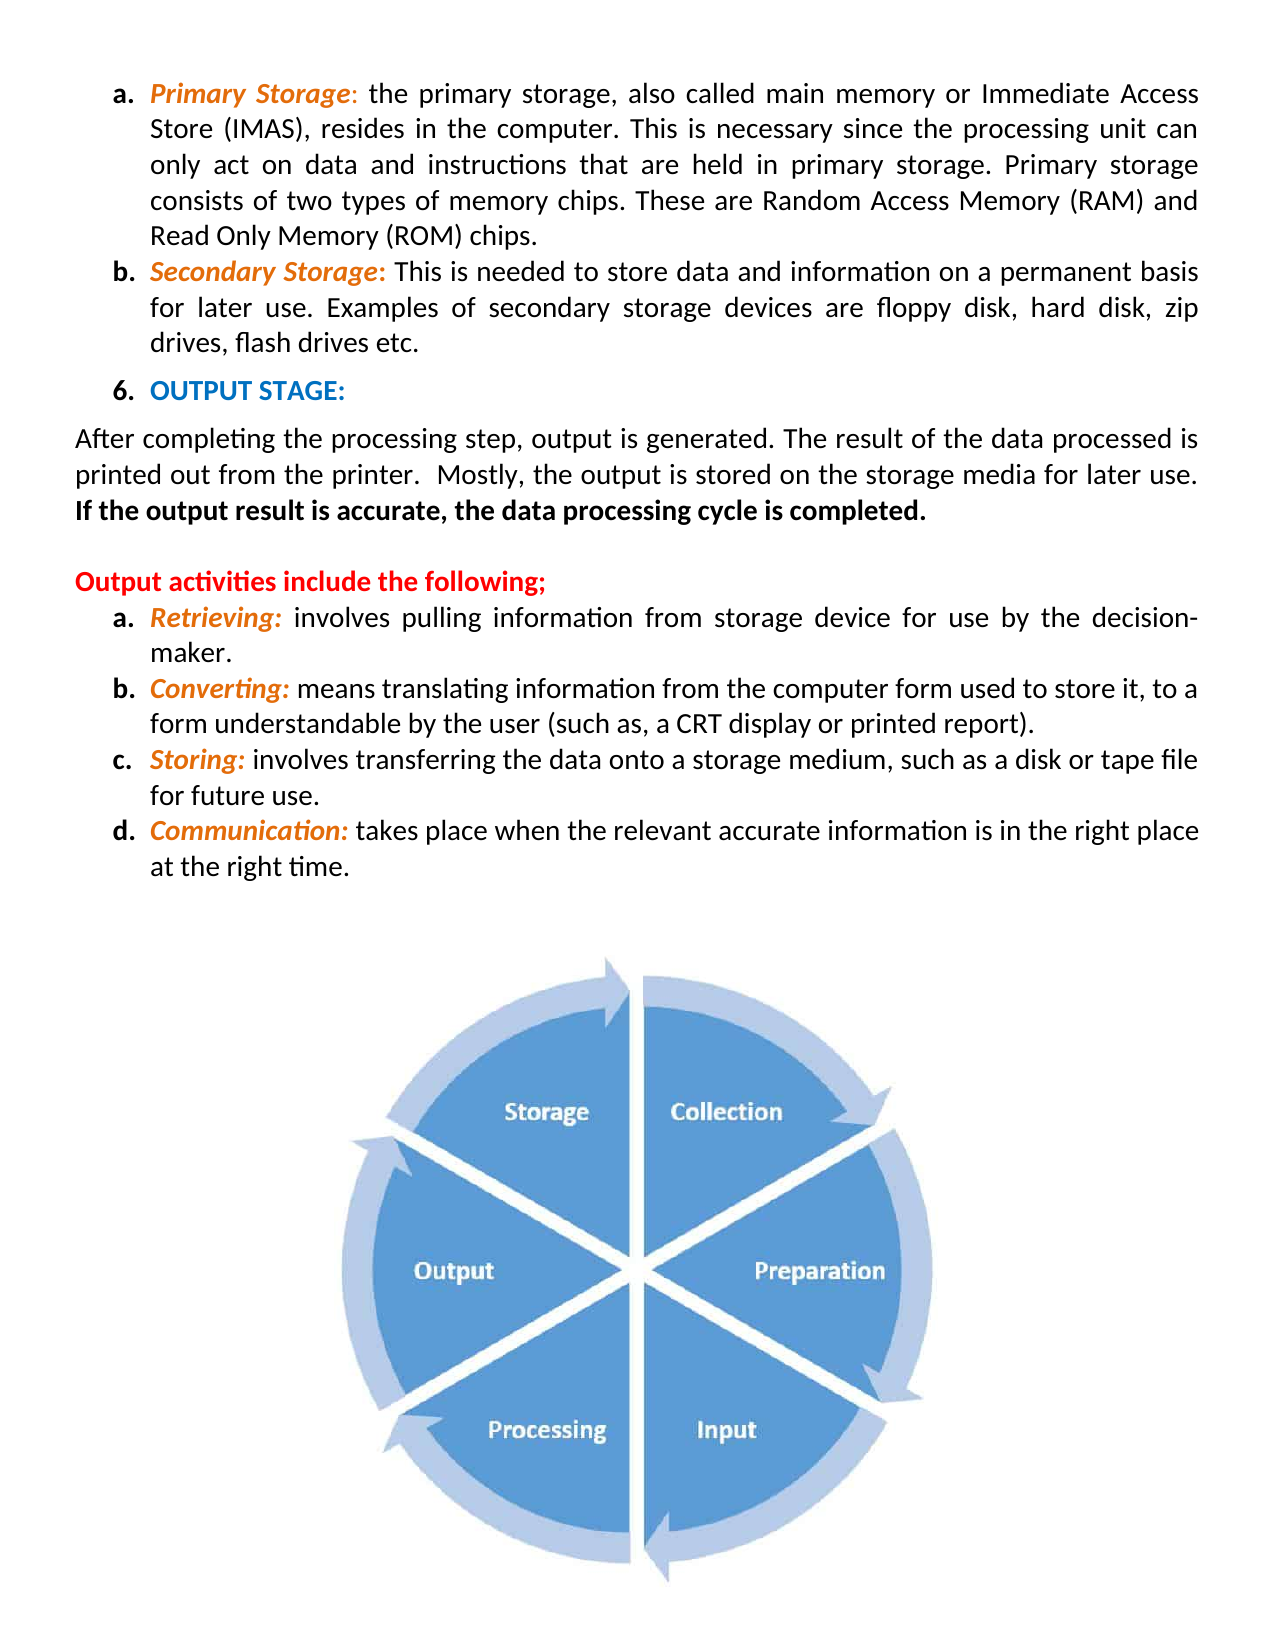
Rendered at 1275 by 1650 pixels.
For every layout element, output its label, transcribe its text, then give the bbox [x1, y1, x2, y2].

list OUTPUT STAGE: [112, 372, 1200, 408]
list Converting: means translating information from the computer form used to store it, to a form understandable by the user (such as, a CRT display or printed report). [112, 670, 1200, 741]
list Secondary Storage: This is needed to store data and information on a permanent basis for later use. Examples of secondary storage devices are floppy disk, hard disk, zip drives, flash drives etc. [112, 253, 1200, 360]
text After completing the processing step, output is generated. The result of the data processed is printed out from the printer. Mostly, the output is stored on the storage media for later use. If the output result is accurate, the data processing cycle is completed. [75, 421, 1200, 527]
text Output activities include the following; [75, 563, 1200, 599]
list Storing: involves transferring the data onto a storage medium, such as a disk or tape file for future use. [112, 741, 1200, 812]
list Communication: takes place when the relevant accurate information is in the right place at the right time. [112, 812, 1200, 884]
list Retrieving: involves pulling information from storage device for use by the decision-maker. [112, 599, 1200, 670]
list Primary Storage: the primary storage, also called main memory or Immediate Access Store (IMAS), resides in the computer. This is necessary since the processing unit can only act on data and instructions that are held in primary storage. Primary storage consists of two types of memory chips. These are Random Access Memory (RAM) and Read Only Memory (ROM) chips. [112, 75, 1200, 253]
picture [334, 955, 942, 1589]
